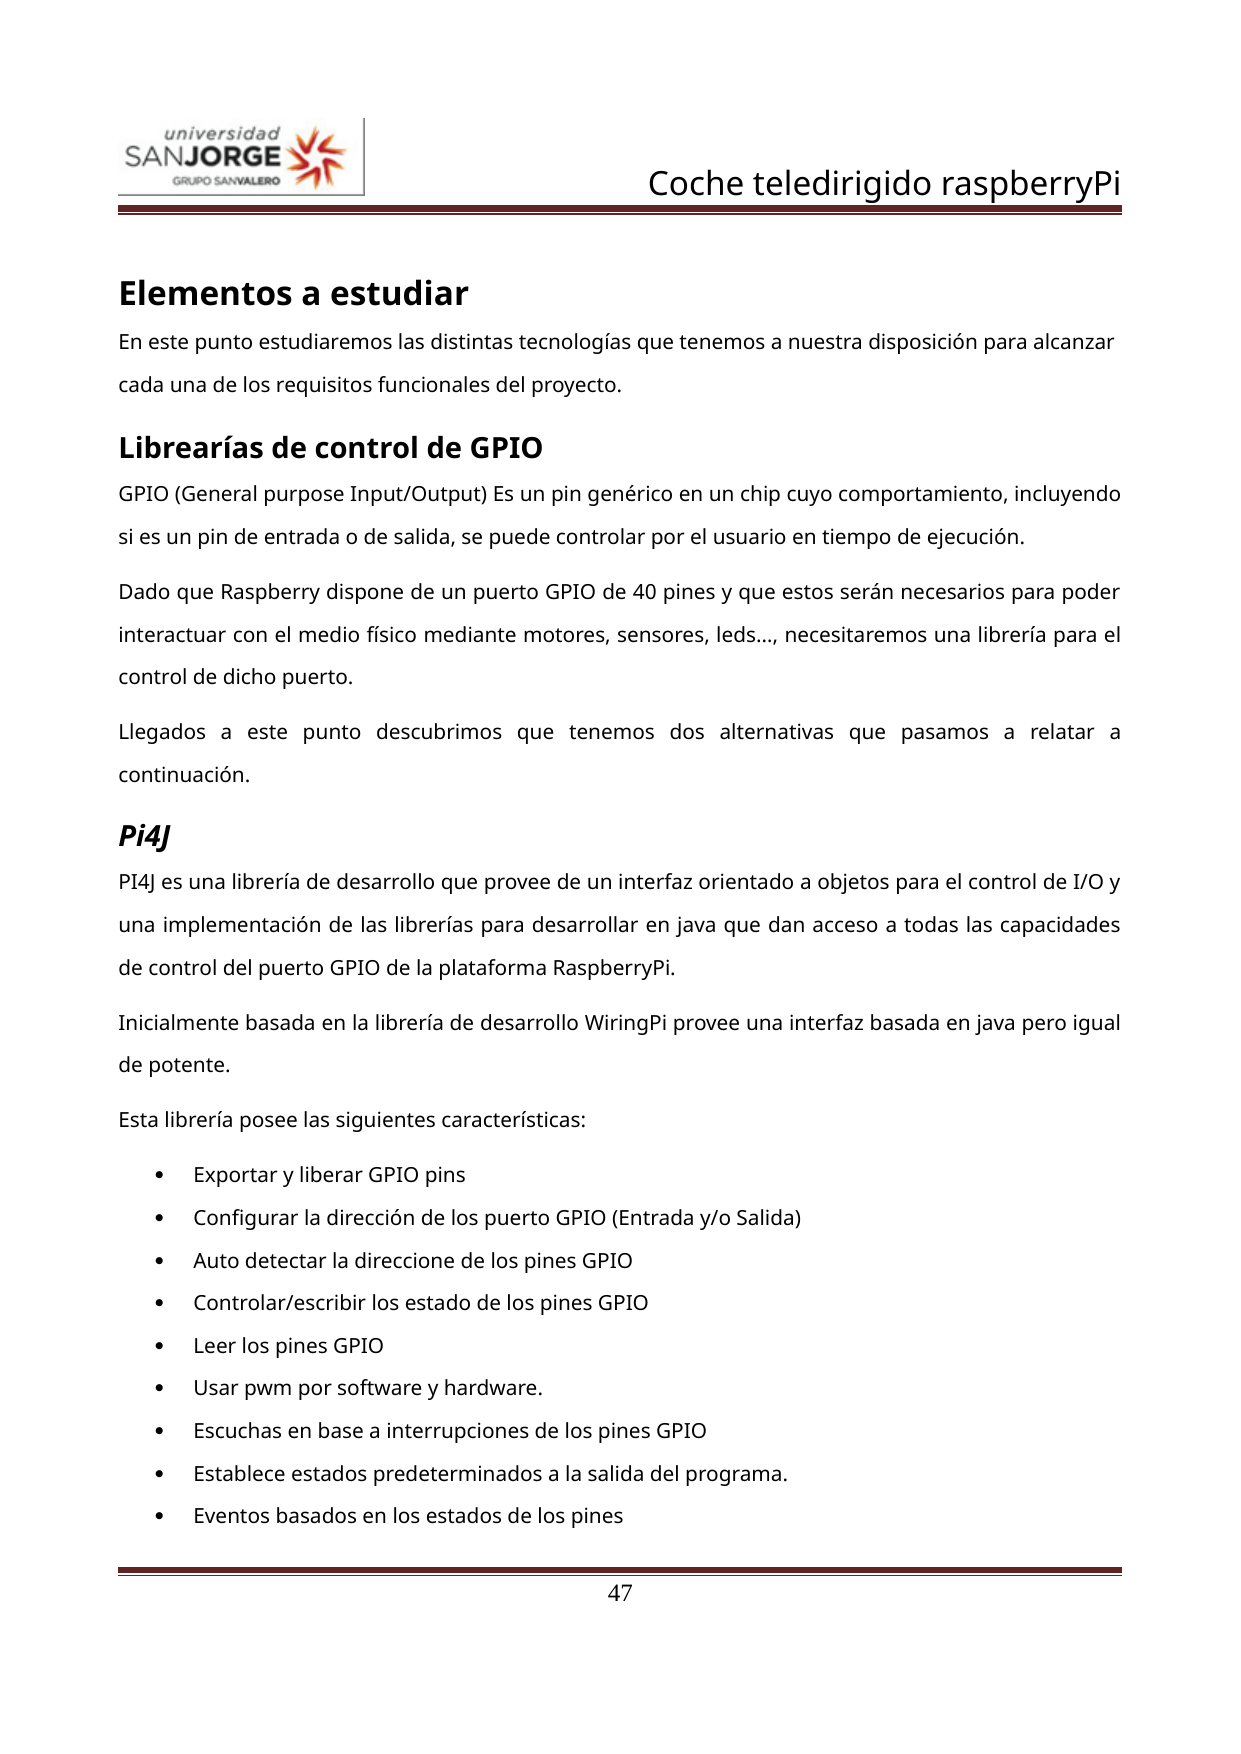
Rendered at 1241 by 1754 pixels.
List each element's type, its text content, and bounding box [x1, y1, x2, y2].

text En este punto estudiaremos las distintas tecnologías que tenemos a nuestra disposición para alcanzar cada una de los requisitos funcionales del proyecto. [118, 327, 1122, 398]
text Inicialmente basada en la librería de desarrollo WiringPi provee una interfaz basada en java pero igual de potente. [118, 1008, 1122, 1079]
subtitle Librearías de control de GPIO [118, 427, 1122, 467]
text GPIO (General purpose Input/Output) Es un pin genérico en un chip cuyo comportamiento, incluyendo si es un pin de entrada o de salida, se puede controlar por el usuario en tiempo de ejecución. [118, 479, 1122, 551]
text Esta librería posee las siguientes características: [118, 1105, 1122, 1134]
list Auto detectar la direccione de los pines GPIO [156, 1246, 1122, 1274]
subtitle Pi4J [118, 815, 1122, 855]
picture [118, 118, 365, 196]
list Escuchas en base a interrupciones de los pines GPIO [156, 1416, 1122, 1444]
list Configurar la dirección de los puerto GPIO (Entrada y/o Salida) [156, 1203, 1122, 1232]
list Leer los pines GPIO [156, 1331, 1122, 1359]
subtitle Elementos a estudiar [118, 269, 1122, 315]
text PI4J es una librería de desarrollo que provee de un interfaz orientado a objetos para el control de I/O y una implementación de las librerías para desarrollar en java que dan acceso a todas las capacidades de control del puerto GPIO de la plataforma RaspberryPi. [118, 867, 1122, 981]
list Eventos basados en los estados de los pines [156, 1501, 1122, 1530]
list Controlar/escribir los estado de los pines GPIO [156, 1288, 1122, 1317]
list Exportar y liberar GPIO pins [156, 1161, 1122, 1189]
list Usar pwm por software y hardware. [156, 1373, 1122, 1402]
list Establece estados predeterminados a la salida del programa. [156, 1459, 1122, 1487]
text Dado que Raspberry dispone de un puerto GPIO de 40 pines y que estos serán necesarios para poder interactuar con el medio físico mediante motores, sensores, leds…, necesitaremos una librería para el control de dicho puerto. [118, 577, 1122, 691]
text Llegados a este punto descubrimos que tenemos dos alternativas que pasamos a relatar a continuación. [118, 717, 1122, 788]
